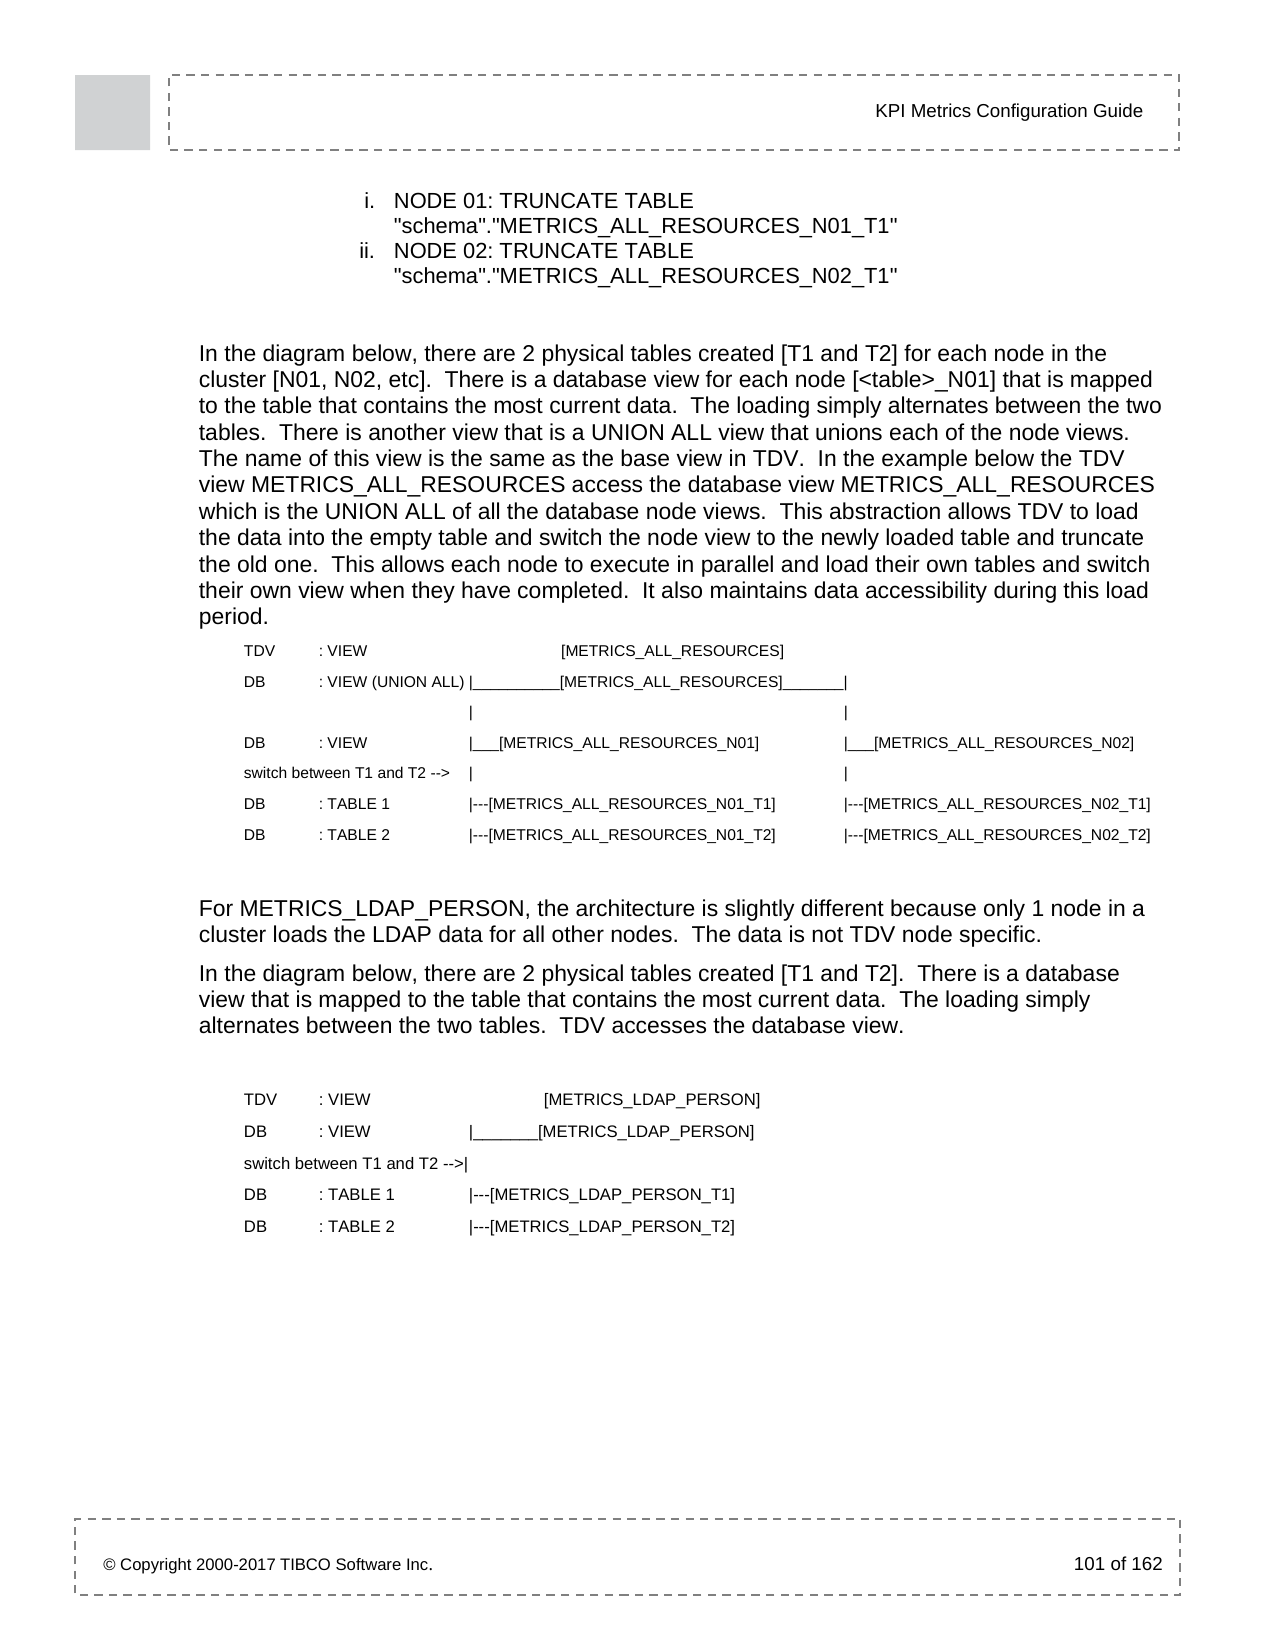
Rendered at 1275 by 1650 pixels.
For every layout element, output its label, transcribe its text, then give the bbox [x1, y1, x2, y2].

text | | [199, 703, 1162, 721]
text In the diagram below, there are 2 physical tables created [T1 and T2]. There is a database view that is mapped to the table that contains the most current data. The loading simply alternates between the two tables. TDV accesses the database view. [199, 960, 1162, 1039]
list NODE 01: TRUNCATE TABLE "schema"."METRICS_ALL_RESOURCES_N01_T1" [375, 187, 1162, 238]
text DB : VIEW |___[METRICS_ALL_RESOURCES_N01] |___[METRICS_ALL_RESOURCES_N02] [199, 734, 1162, 752]
text DB : TABLE 2 |---[METRICS_ALL_RESOURCES_N01_T2] |---[METRICS_ALL_RESOURCES_N02_T2] [199, 825, 1162, 843]
text DB : TABLE 1 |---[METRICS_LDAP_PERSON_T1] [199, 1185, 1162, 1204]
text TDV : VIEW [METRICS_ALL_RESOURCES] [199, 642, 1162, 660]
text TDV : VIEW [METRICS_LDAP_PERSON] [199, 1090, 1162, 1109]
text DB : VIEW (UNION ALL) |__________[METRICS_ALL_RESOURCES]_______| [199, 673, 1162, 691]
text switch between T1 and T2 -->| [199, 1153, 1162, 1173]
text In the diagram below, there are 2 physical tables created [T1 and T2] for each node in the cluster [N01, N02, etc]. There is a database view for each node [<table>_N01] that is mapped to the table that contains the most current data. The loading simply alternates between the two tables. There is another view that is a UNION ALL view that unions each of the node views. The name of this view is the same as the base view in TDV. In the example below the TDV view METRICS_ALL_RESOURCES access the database view METRICS_ALL_RESOURCES which is the UNION ALL of all the database node views. This abstraction allows TDV to load the data into the empty table and switch the node view to the newly loaded table and truncate the old one. This allows each node to execute in parallel and load their own tables and switch their own view when they have completed. It also maintains data accessibility during this load period. [199, 340, 1162, 629]
list NODE 02: TRUNCATE TABLE "schema"."METRICS_ALL_RESOURCES_N02_T1" [375, 238, 1162, 288]
text switch between T1 and T2 --> | | [199, 764, 1162, 782]
text For METRICS_LDAP_PERSON, the architecture is slightly different because only 1 node in a cluster loads the LDAP data for all other nodes. The data is not TDV node specific. [199, 894, 1162, 947]
text DB : VIEW |_______[METRICS_LDAP_PERSON] [199, 1122, 1162, 1141]
text DB : TABLE 1 |---[METRICS_ALL_RESOURCES_N01_T1] |---[METRICS_ALL_RESOURCES_N02_T1] [199, 795, 1162, 813]
text DB : TABLE 2 |---[METRICS_LDAP_PERSON_T2] [199, 1217, 1162, 1236]
